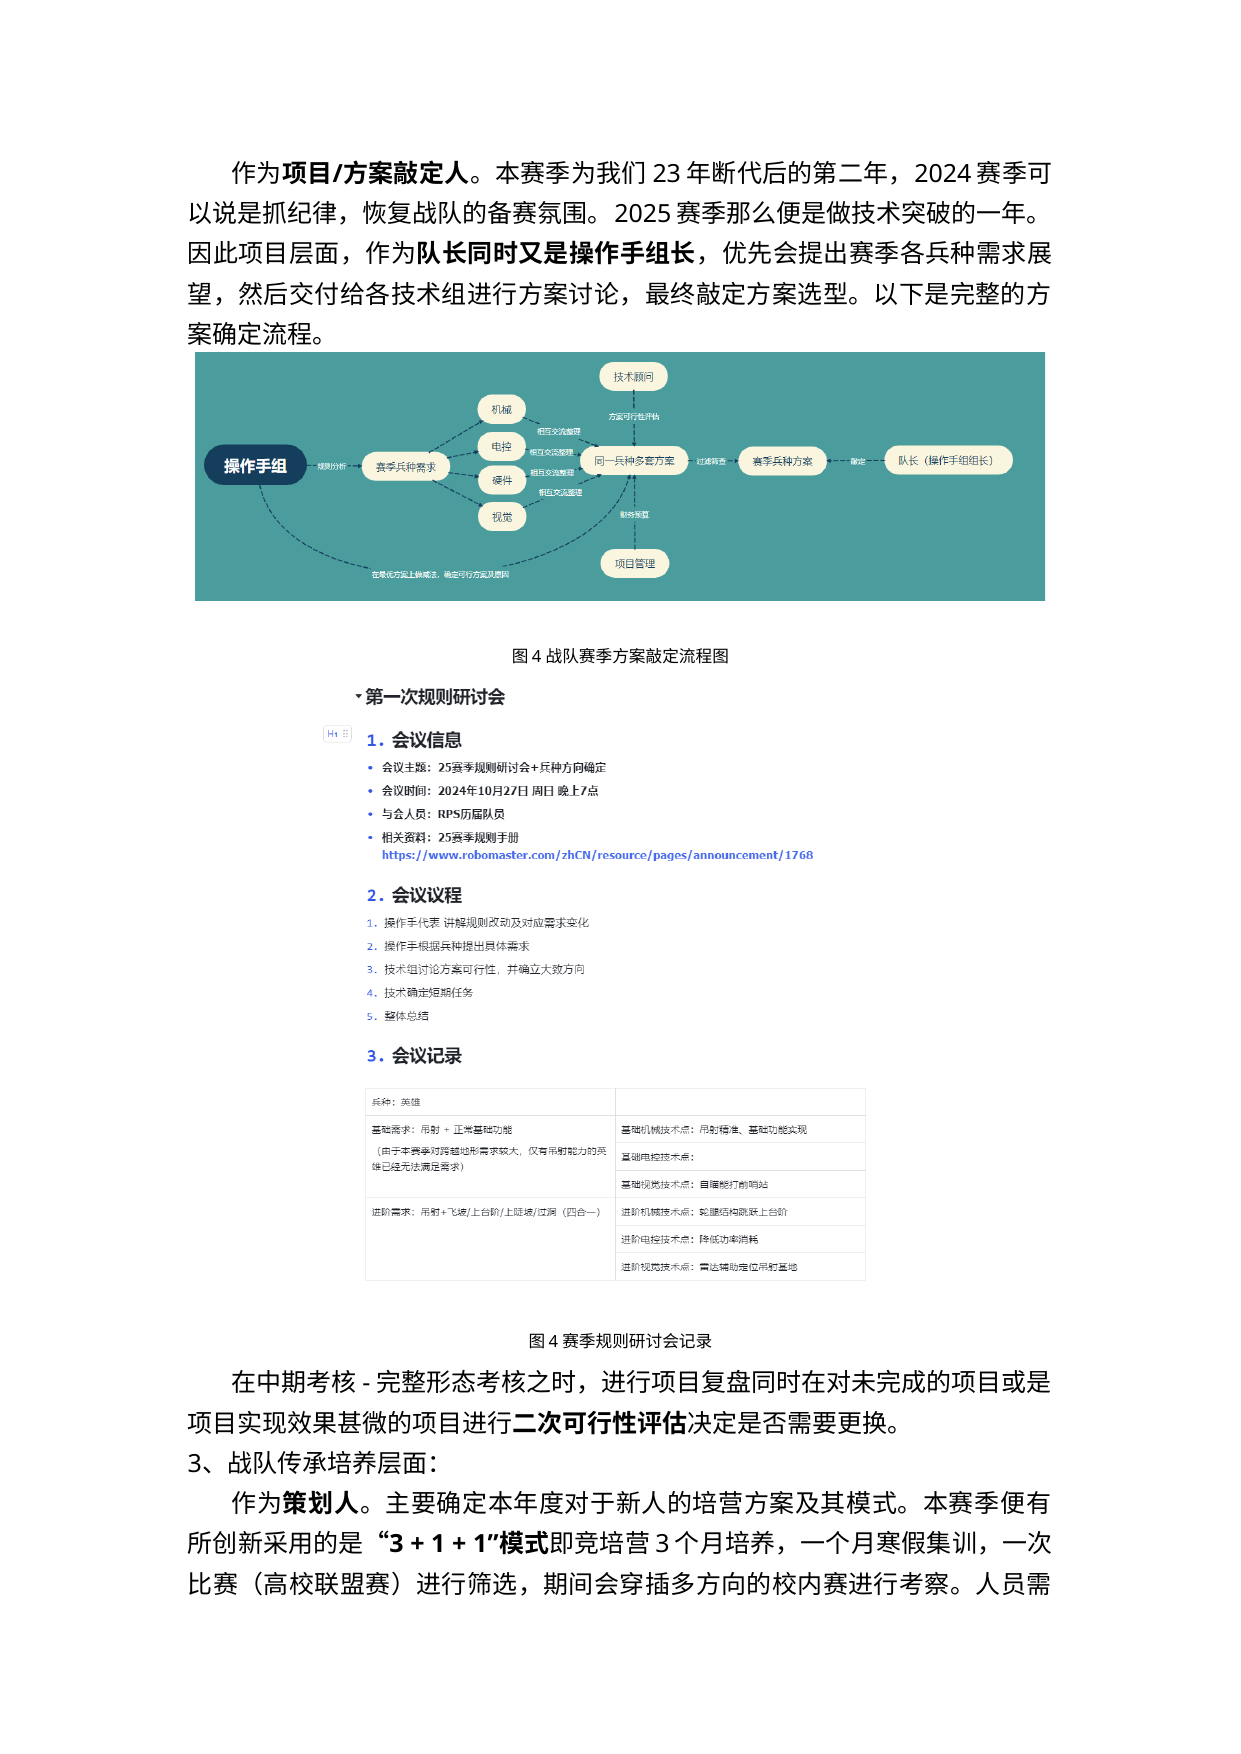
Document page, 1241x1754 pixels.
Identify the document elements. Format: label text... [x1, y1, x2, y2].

text 图4 战队赛季方案敲定流程图 [187, 635, 1053, 675]
list 作为项目/方案敲定人。本赛季为我们23年断代后的第二年，2024赛季可以说是抓纪律，恢复战队的备赛氛围。2025赛季那么便是做技术突破的一年。因此项目层面，作为队长同时又是操作手组长，优先会提出赛季各兵种需求展望，然后交付给各技术组进行方案讨论，最终敲定方案选型。以下是完整的方案确定流程。 [187, 151, 1053, 353]
picture [322, 675, 918, 1285]
list 在中期考核 - 完整形态考核之时，进行项目复盘同时在对未完成的项目或是项目实现效果甚微的项目进行二次可行性评估决定是否需要更换。 [187, 1361, 1053, 1441]
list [187, 1482, 1053, 1603]
picture [195, 352, 1045, 601]
list 战队传承培养层面： [187, 1441, 1053, 1482]
text 图4 赛季规则研讨会记录 [187, 1320, 1053, 1361]
